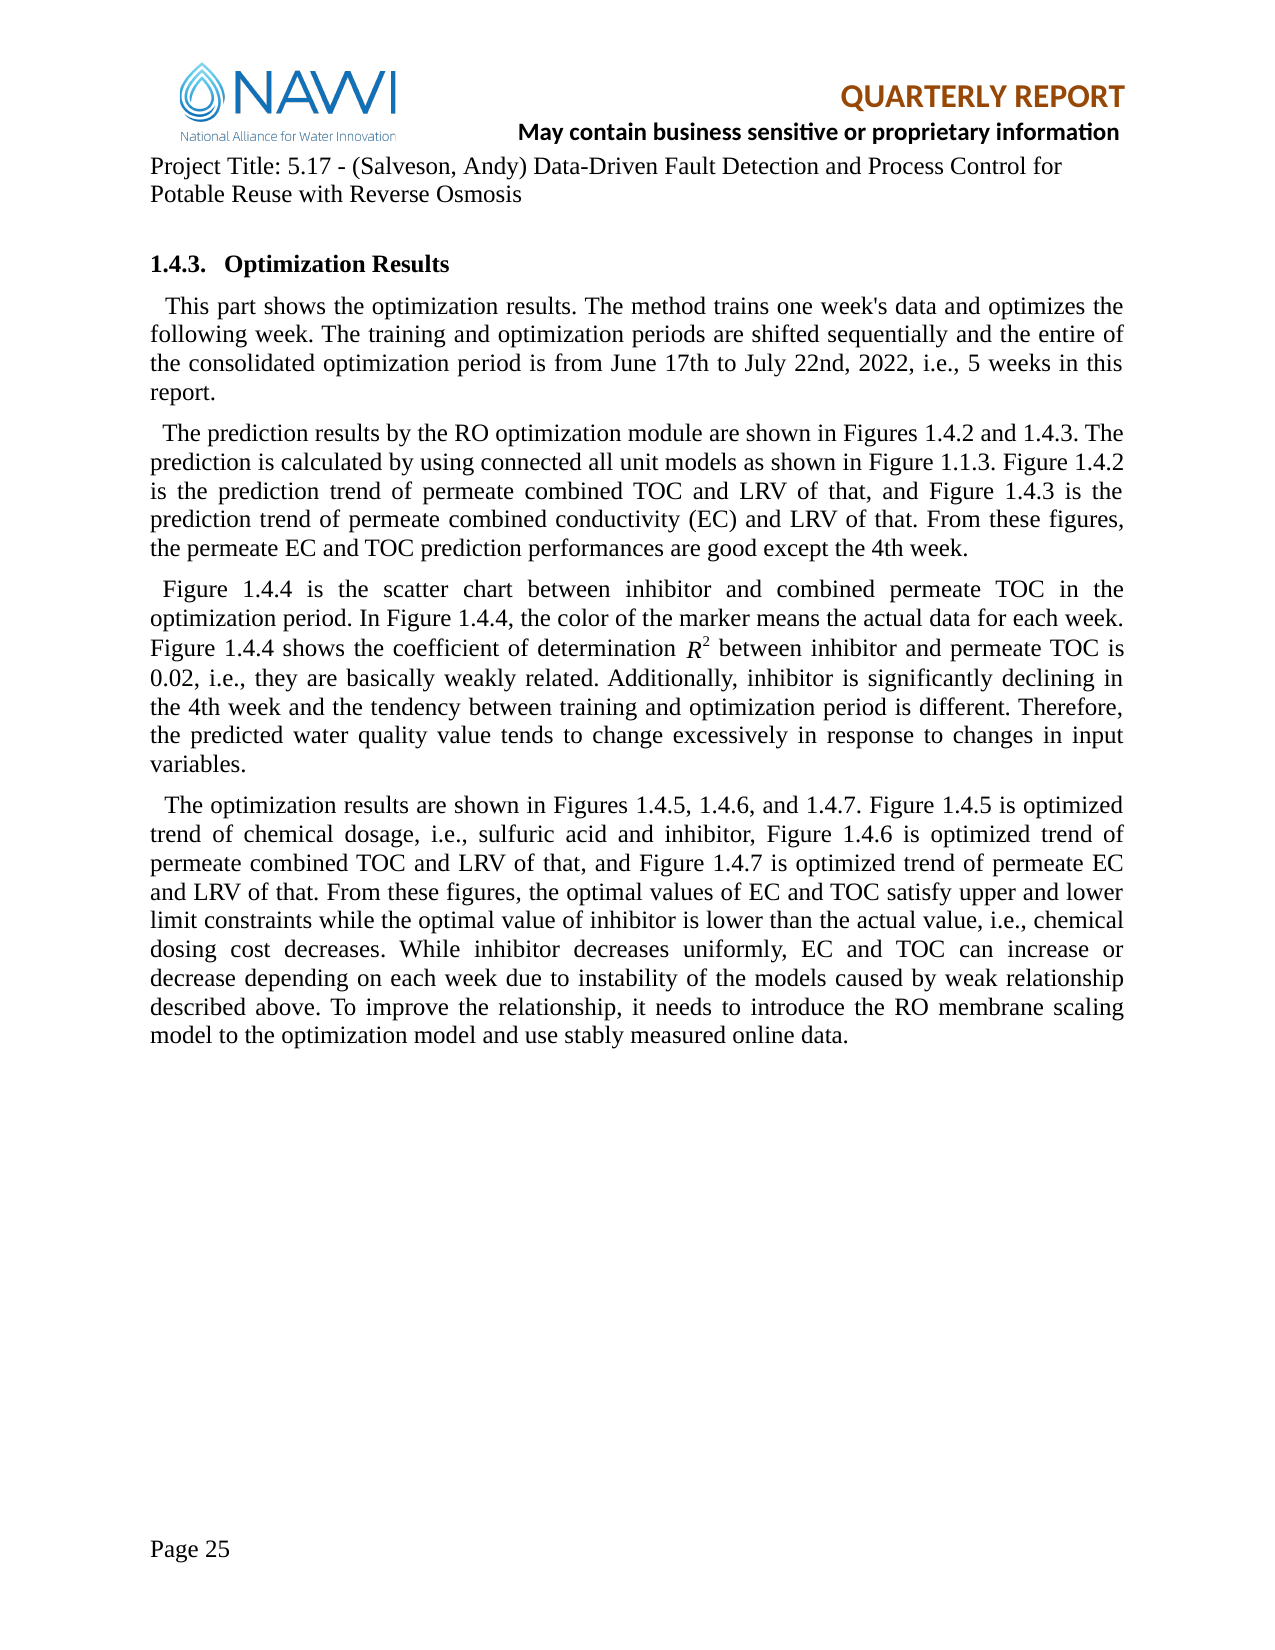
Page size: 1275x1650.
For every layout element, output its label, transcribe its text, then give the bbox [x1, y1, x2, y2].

text This part shows the optimization results. The method trains one week's data and optimizes the following week. The training and optimization periods are shifted sequentially and the entire of the consolidated optimization period is from June 17th to July 22nd, 2022, i.e., 5 weeks in this report. [150, 291, 1125, 406]
text The optimization results are shown in Figures 1.4.5, 1.4.6, and 1.4.7. Figure 1.4.5 is optimized trend of chemical dosage, i.e., sulfuric acid and inhibitor, Figure 1.4.6 is optimized trend of permeate combined TOC and LRV of that, and Figure 1.4.7 is optimized trend of permeate EC and LRV of that. From these figures, the optimal values of EC and TOC satisfy upper and lower limit constraints while the optimal value of inhibitor is lower than the actual value, i.e., chemical dosing cost decreases. While inhibitor decreases uniformly, EC and TOC can increase or decrease depending on each week due to instability of the models caused by weak relationship described above. To improve the relationship, it needs to introduce the RO membrane scaling model to the optimization model and use stably measured online data. [150, 791, 1125, 1049]
list Optimization Results [150, 249, 1125, 278]
text Figure 1.4.4 is the scatter chart between inhibitor and combined permeate TOC in the optimization period. In Figure 1.4.4, the color of the marker means the actual data for each week. Figure 1.4.4 shows the coefficient of determination between inhibitor and permeate TOC is 0.02, i.e., they are basically weakly related. Additionally, inhibitor is significantly declining in the 4th week and the tendency between training and optimization period is different. Therefore, the predicted water quality value tends to change excessively in response to changes in input variables. [150, 574, 1125, 778]
text The prediction results by the RO optimization module are shown in Figures 1.4.2 and 1.4.3. The prediction is calculated by using connected all unit models as shown in Figure 1.1.3. Figure 1.4.2 is the prediction trend of permeate combined TOC and LRV of that, and Figure 1.4.3 is the prediction trend of permeate combined conductivity (EC) and LRV of that. From these figures, the permeate EC and TOC prediction performances are good except the 4th week. [150, 418, 1125, 562]
